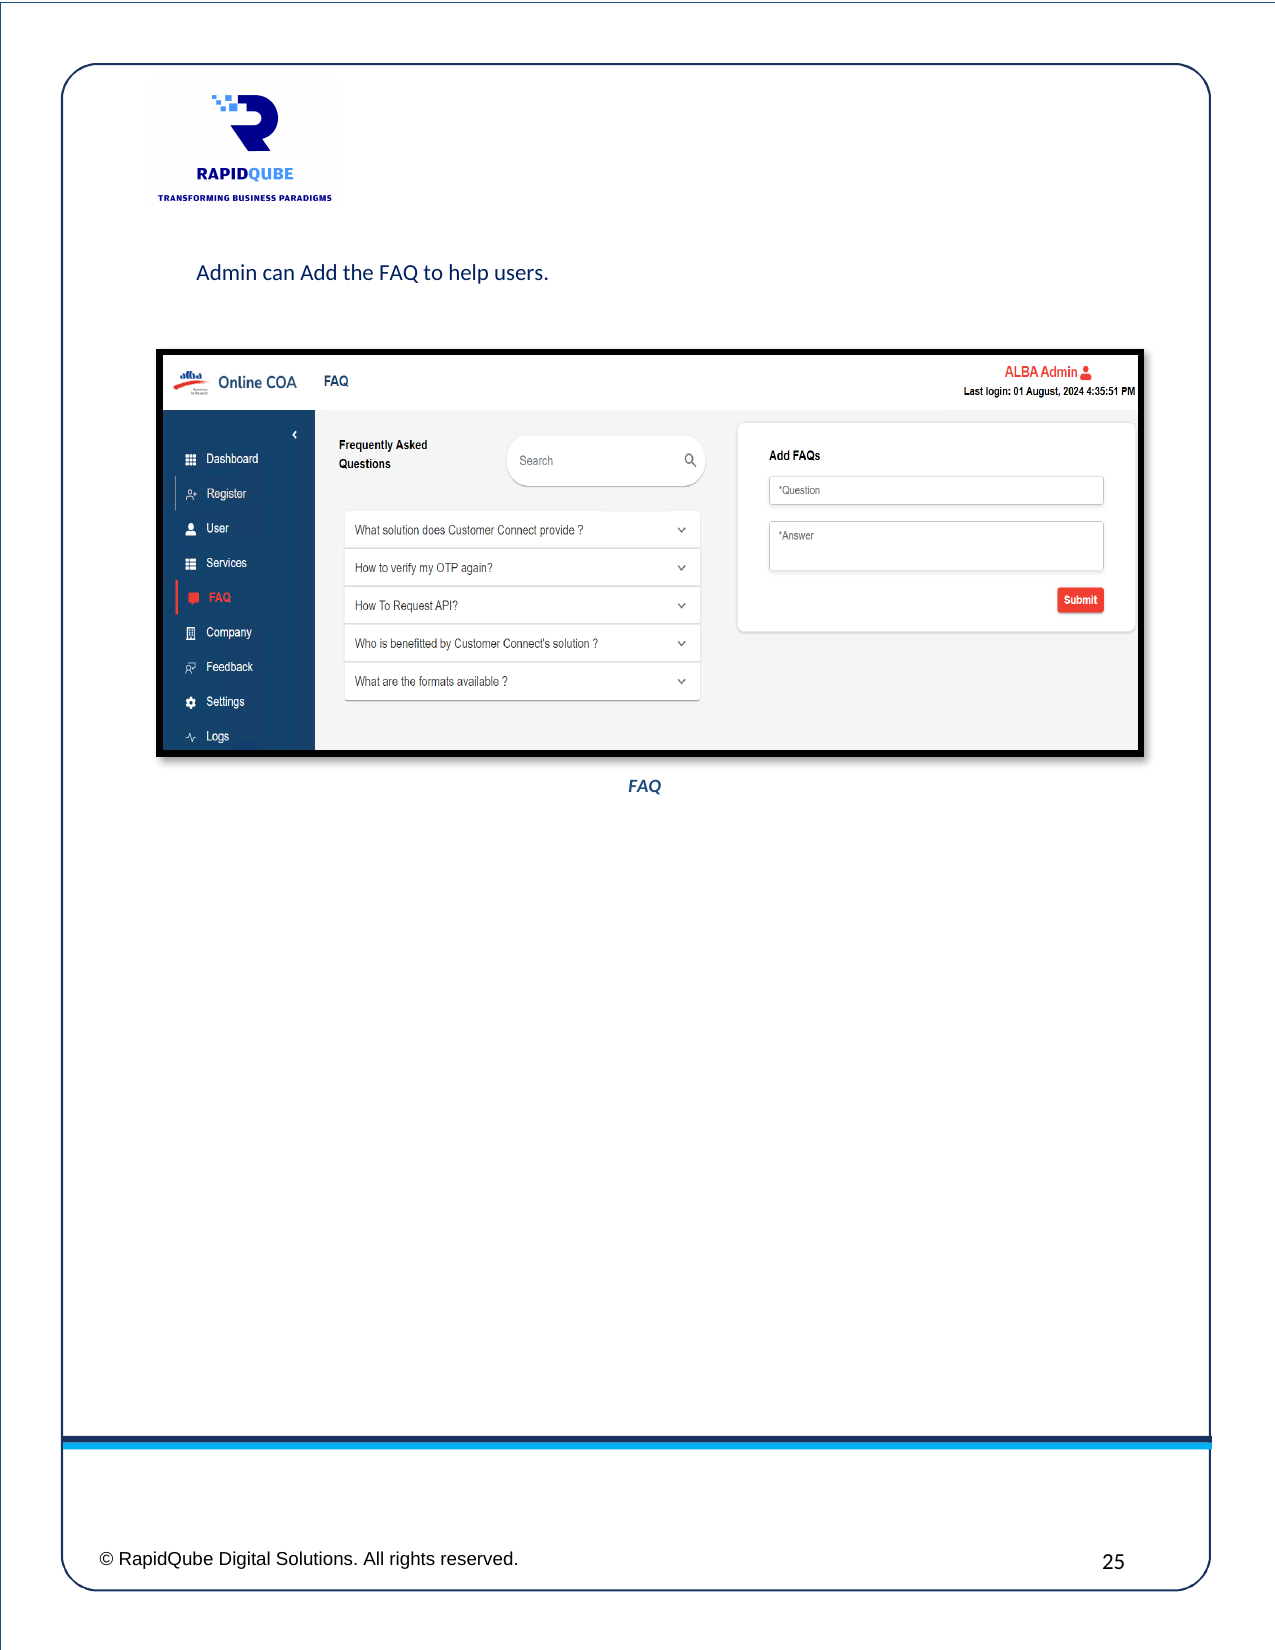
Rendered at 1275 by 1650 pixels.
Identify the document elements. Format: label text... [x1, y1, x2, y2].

text Admin can Add the FAQ to help users. [150, 258, 1125, 286]
text FAQ [150, 774, 1125, 797]
picture [150, 78, 339, 207]
picture [163, 355, 1138, 750]
